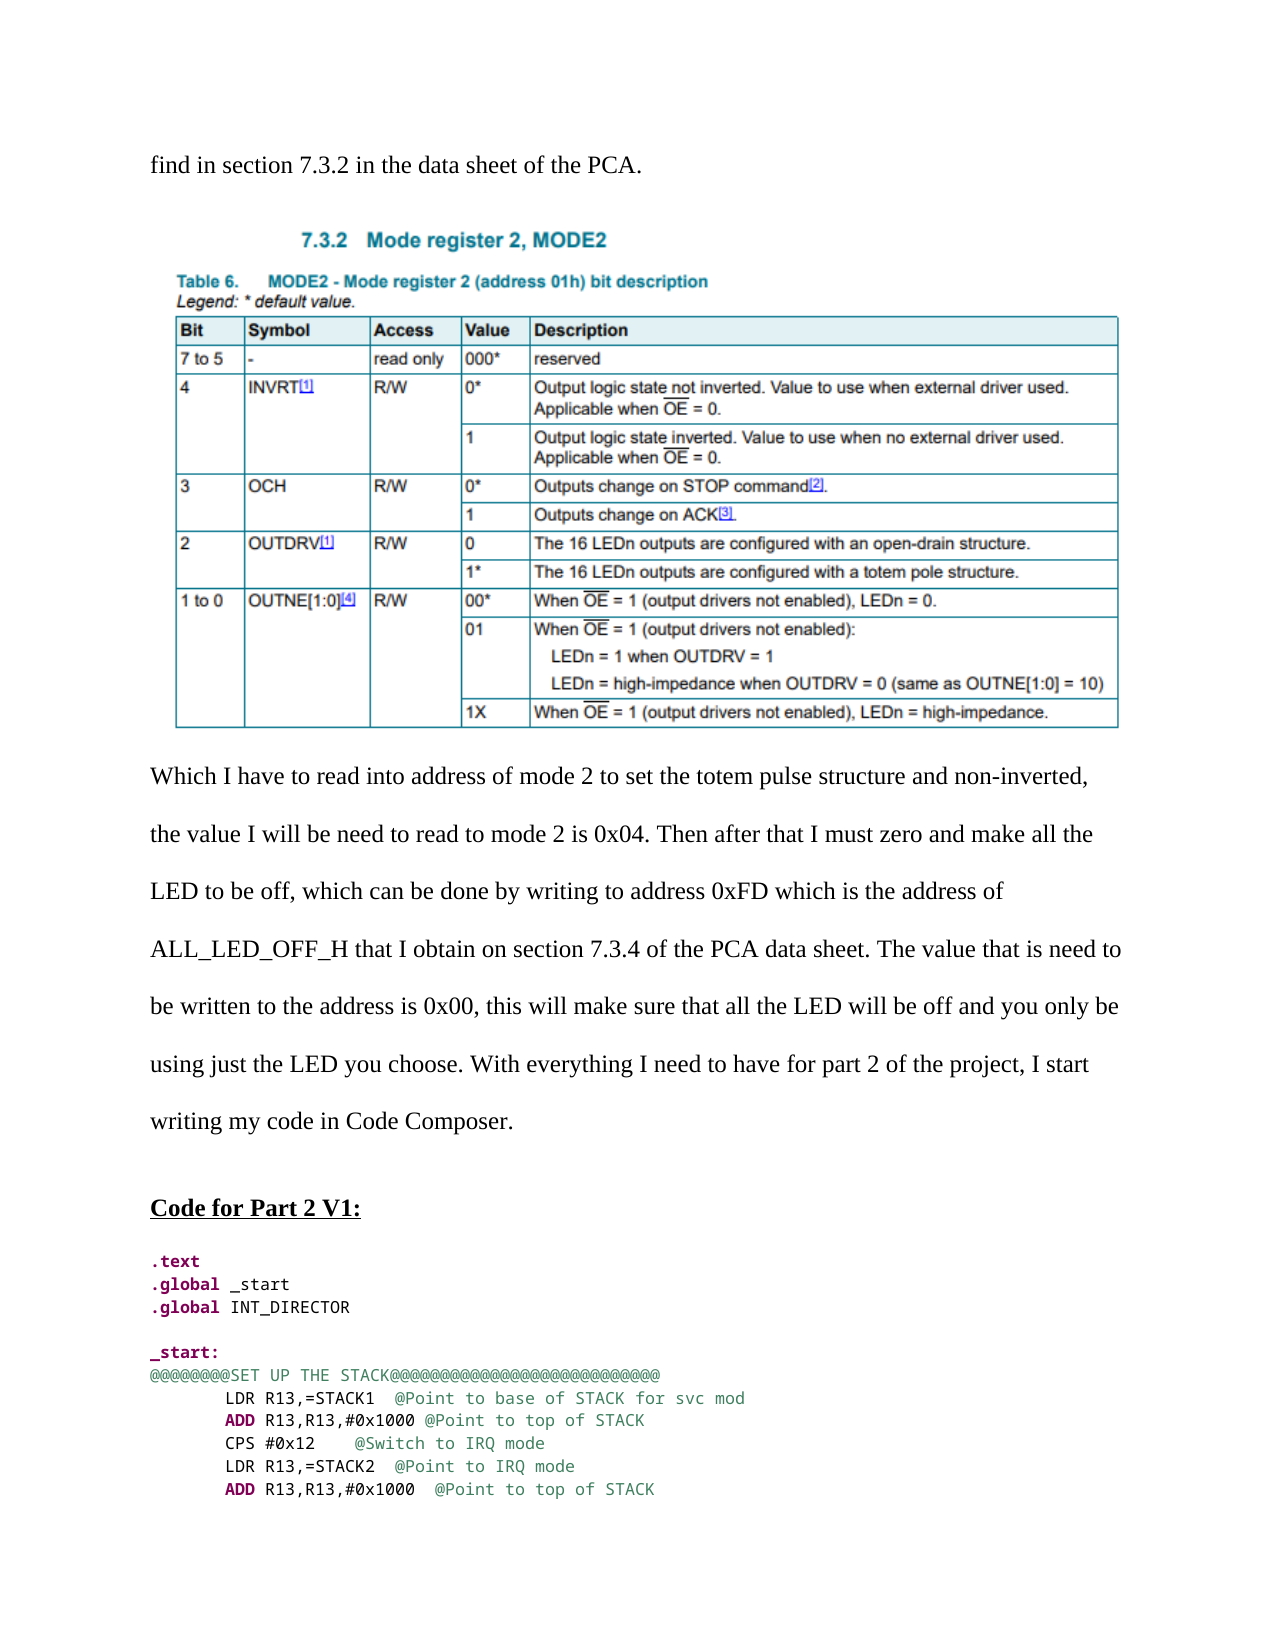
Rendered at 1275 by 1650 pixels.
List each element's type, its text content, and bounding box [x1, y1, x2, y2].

text _start: [150, 1341, 1125, 1364]
text LDR R13,=STACK1 @Point to base of STACK for svc mod [150, 1386, 1125, 1409]
text .global INT_DIRECTOR [150, 1296, 1125, 1318]
text ADD R13,R13,#0x1000 @Point to top of STACK [150, 1409, 1125, 1432]
text LDR R13,=STACK2 @Point to IRQ mode [150, 1454, 1125, 1477]
text @@@@@@@@SET UP THE STACK@@@@@@@@@@@@@@@@@@@@@@@@@@@ [150, 1364, 1125, 1386]
picture [150, 206, 1125, 734]
text .text [150, 1250, 1125, 1273]
text ADD R13,R13,#0x1000 @Point to top of STACK [150, 1477, 1125, 1500]
text I would have to write to address 0xFE to access the pre-scale, and now I have to find the right value to put in to make it to 1KHz. Using the equation down at section 7.3.5 what value I end up with is 0x05, and that is what I need to write to address 0xFE to make this pre-scale to 1KHz. Then I must restart the PCA, set it to respond to all call, internal clock and on normal mode. To have it restart, respond to all call, and internal clock I just need to read in 0x81 to mode 1 which is show in section 7.3.1 of the data sheet for PCA that show you the bit description field. Then the next step is I must set up the totem pulse structure and non-inverted, this information can be find in section 7.3.2 in the data sheet of the PCA. [150, 150, 1125, 206]
text Which I have to read into address of mode 2 to set the totem pulse structure and non-inverted, the value I will be need to read to mode 2 is 0x04. Then after that I must zero and make all the LED to be off, which can be done by writing to address 0xFD which is the address of ALL_LED_OFF_H that I obtain on section 7.3.4 of the PCA data sheet. The value that is need to be written to the address is 0x00, this will make sure that all the LED will be off and you only be using just the LED you choose. With everything I need to have for part 2 of the project, I start writing my code in Code Composer. [150, 761, 1125, 1135]
text .global _start [150, 1273, 1125, 1296]
text Code for Part 2 V1: [150, 1193, 1125, 1221]
text CPS #0x12 @Switch to IRQ mode [150, 1432, 1125, 1454]
